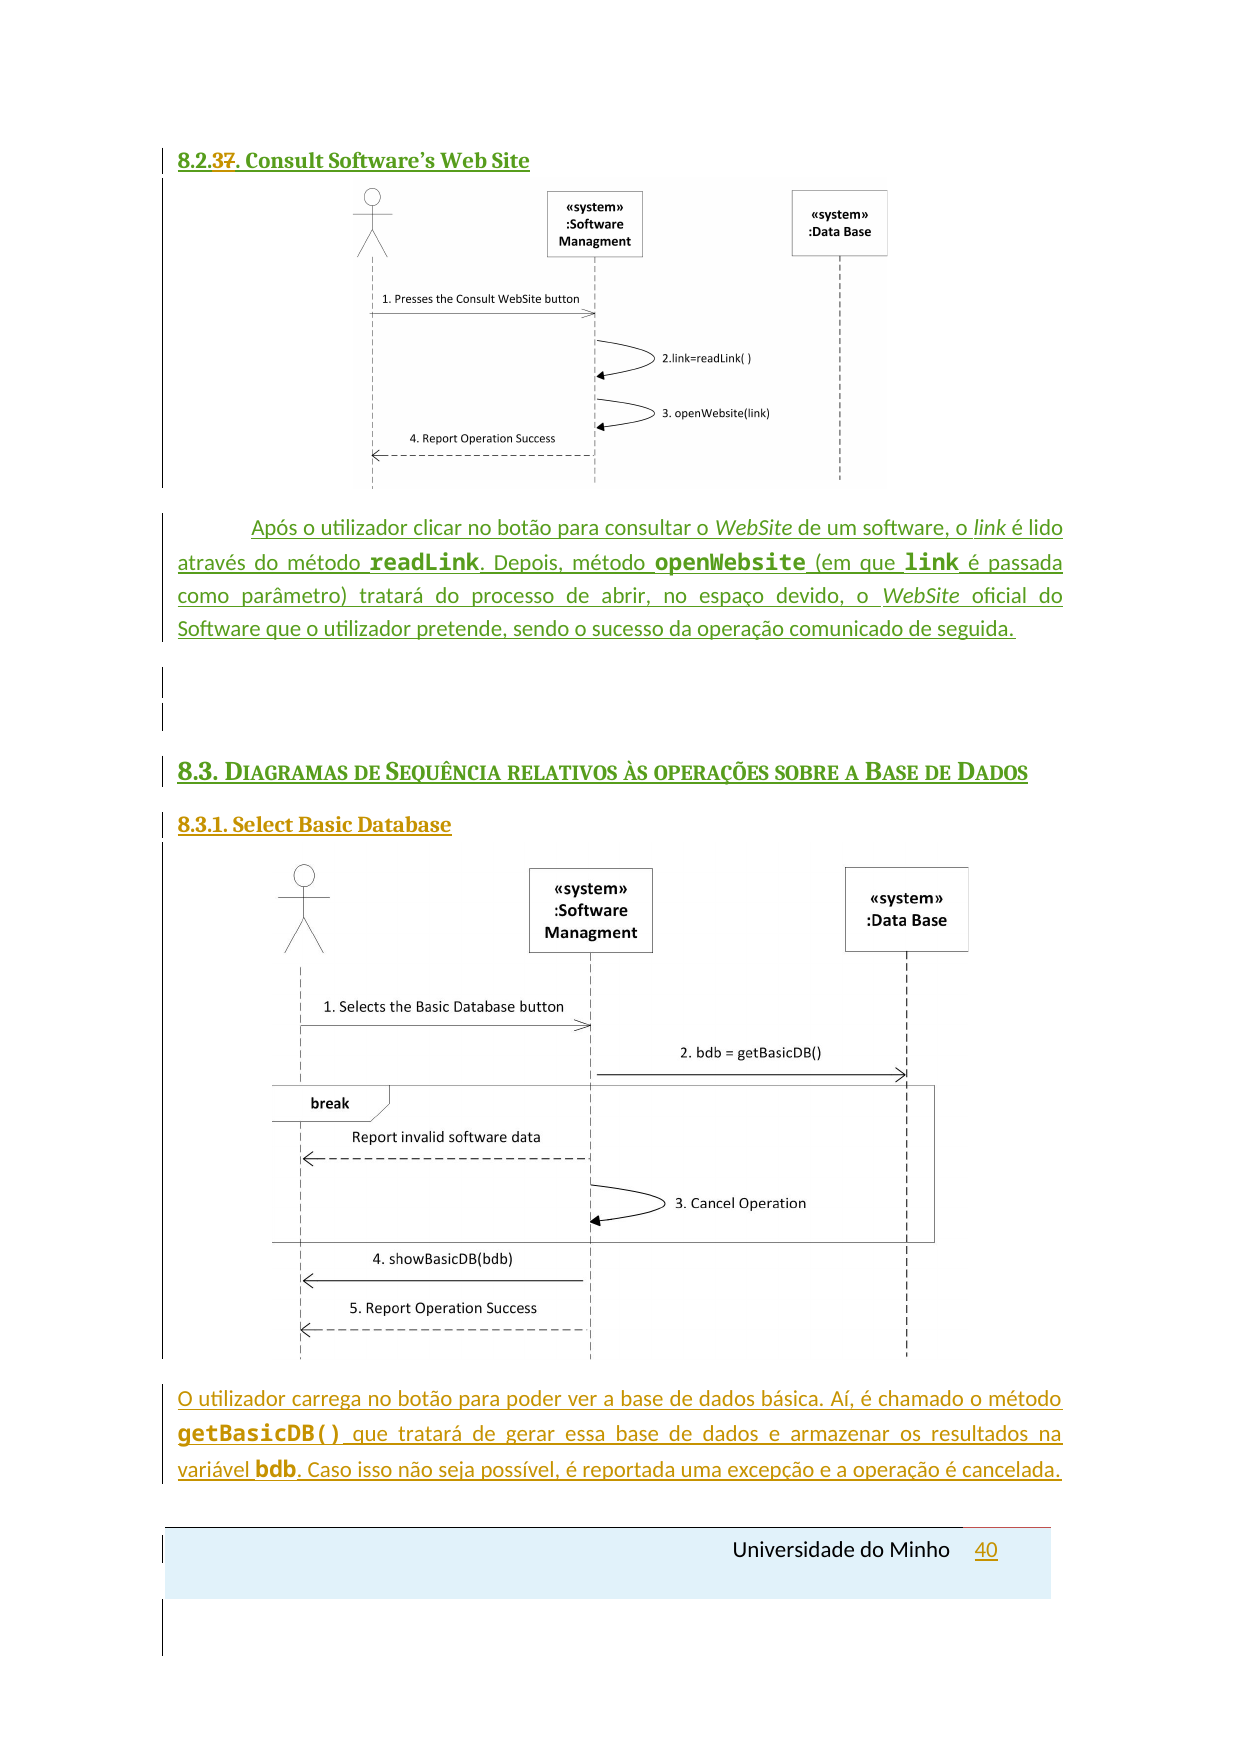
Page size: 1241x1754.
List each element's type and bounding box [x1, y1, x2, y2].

picture [272, 842, 969, 1360]
picture [352, 177, 888, 489]
